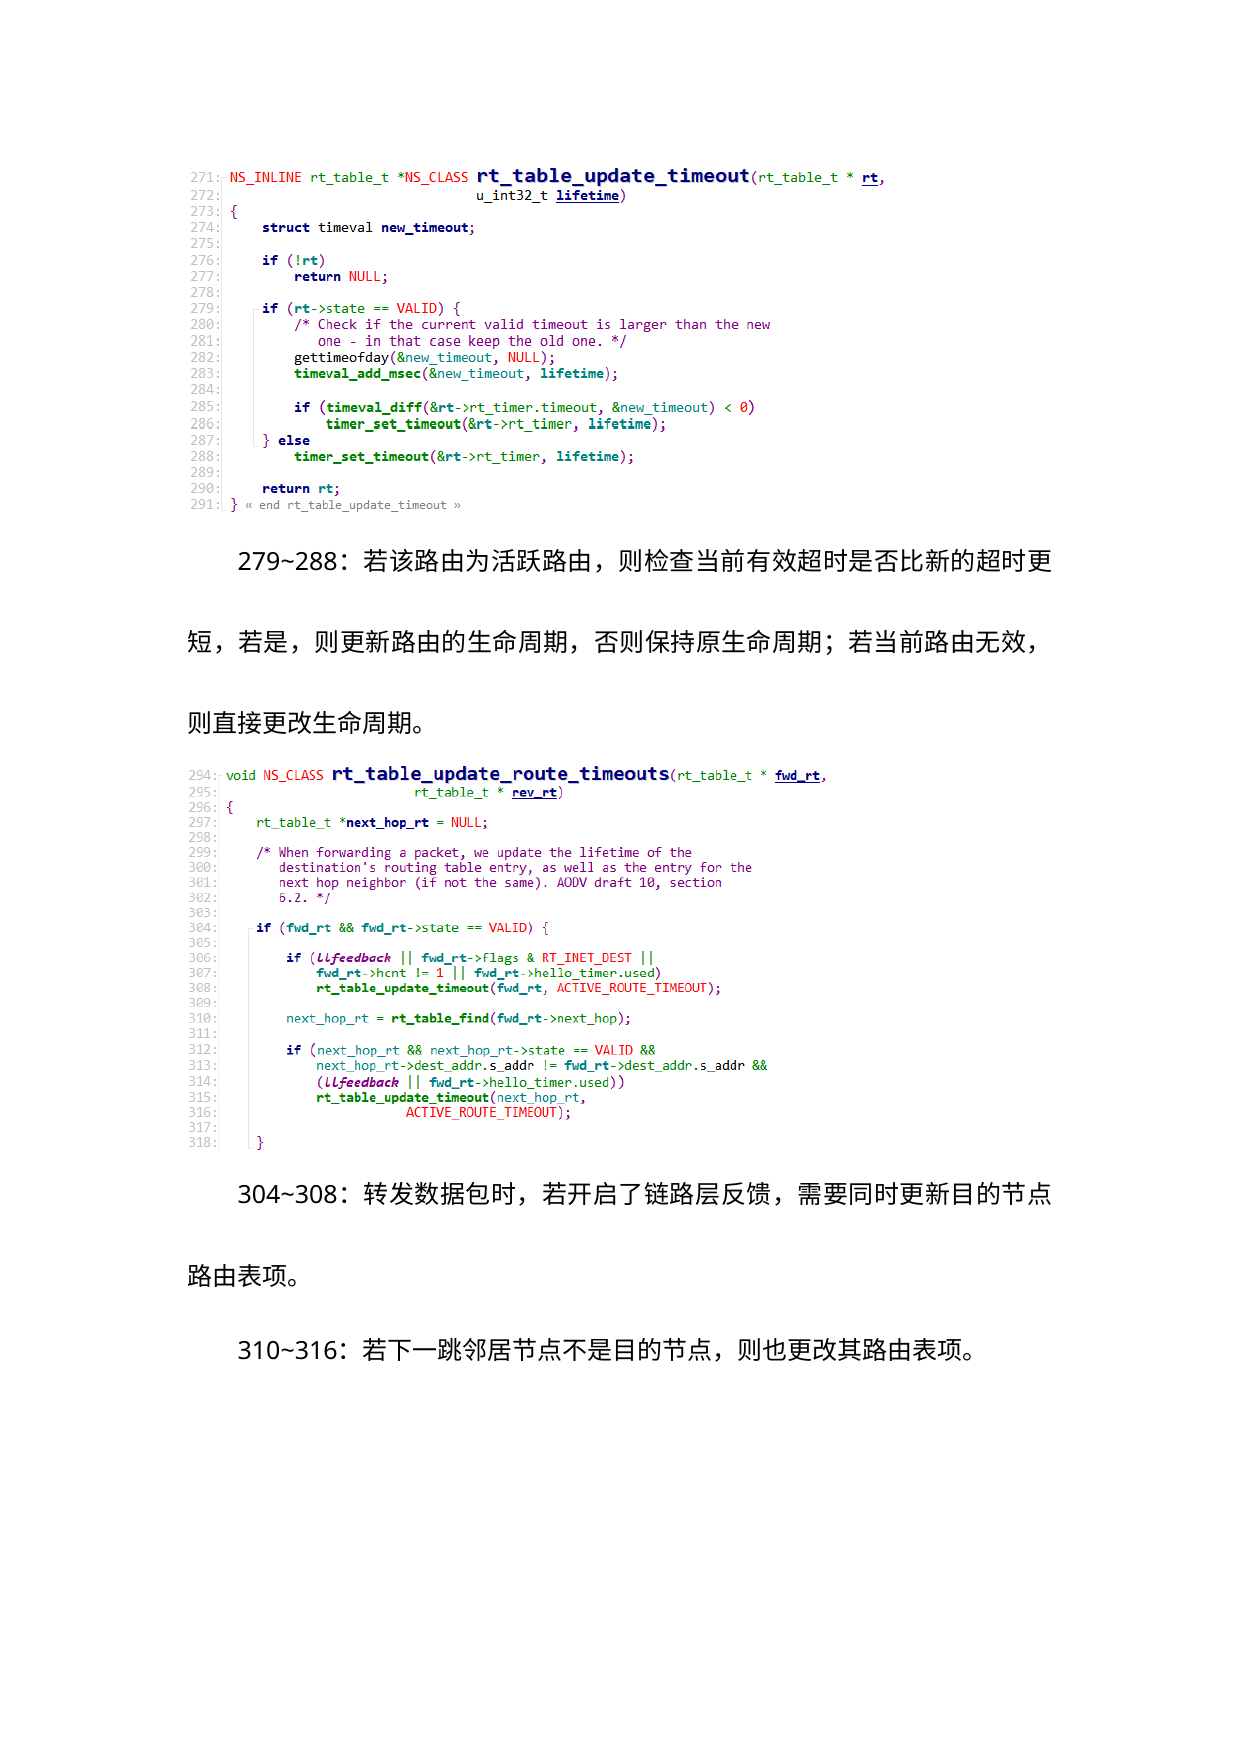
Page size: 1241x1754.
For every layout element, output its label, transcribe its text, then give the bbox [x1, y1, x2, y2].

picture [187, 764, 826, 1152]
text 304~308：转发数据包时，若开启了链路层反馈，需要同时更新目的节点路由表项。 [187, 1160, 1053, 1307]
text 279~288：若该路由为活跃路由，则检查当前有效超时是否比新的超时更短，若是，则更新路由的生命周期，否则保持原生命周期；若当前路由无效，则直接更改生命周期。 [187, 527, 1053, 754]
text 310~316：若下一跳邻居节点不是目的节点，则也更改其路由表项。 [187, 1316, 1053, 1381]
picture [187, 165, 888, 516]
